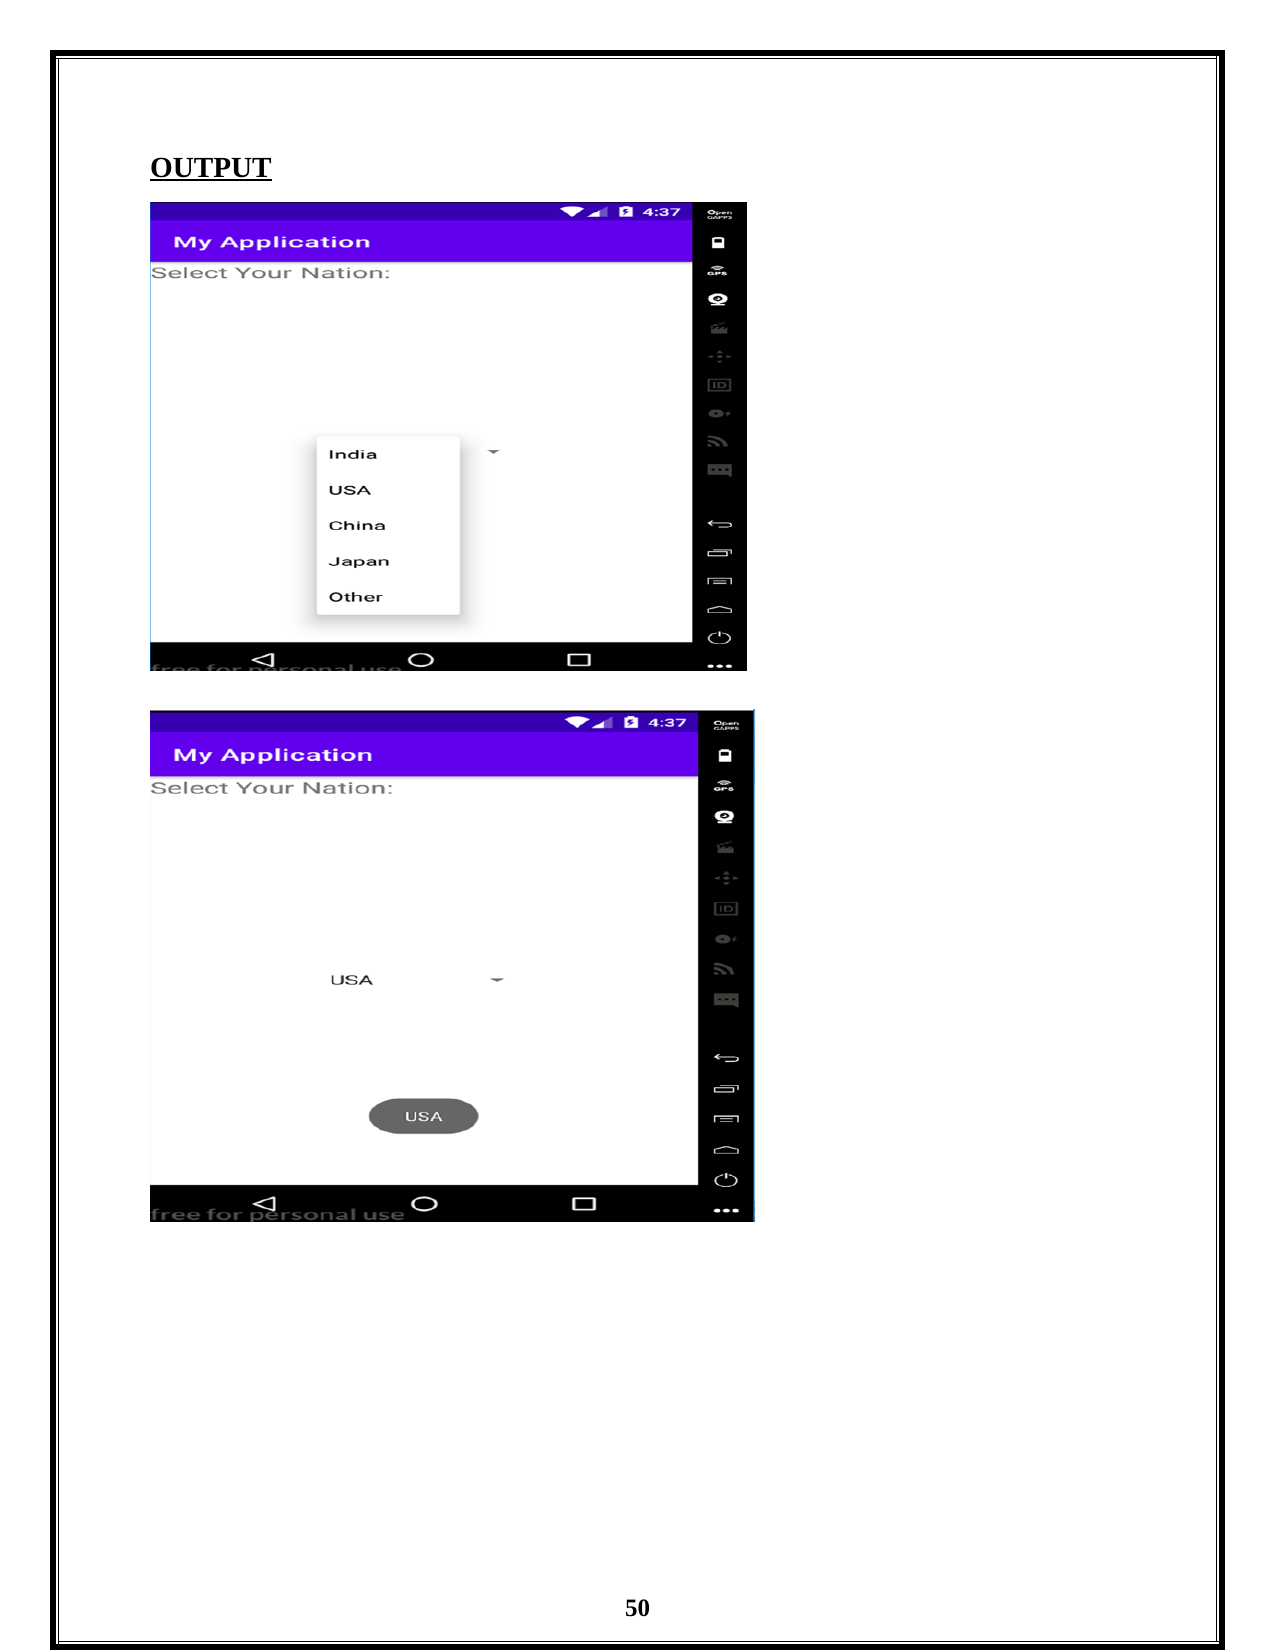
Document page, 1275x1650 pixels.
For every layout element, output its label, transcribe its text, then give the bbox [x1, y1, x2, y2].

picture [150, 202, 747, 671]
picture [150, 709, 756, 1222]
text OUTPUT [150, 150, 1125, 183]
